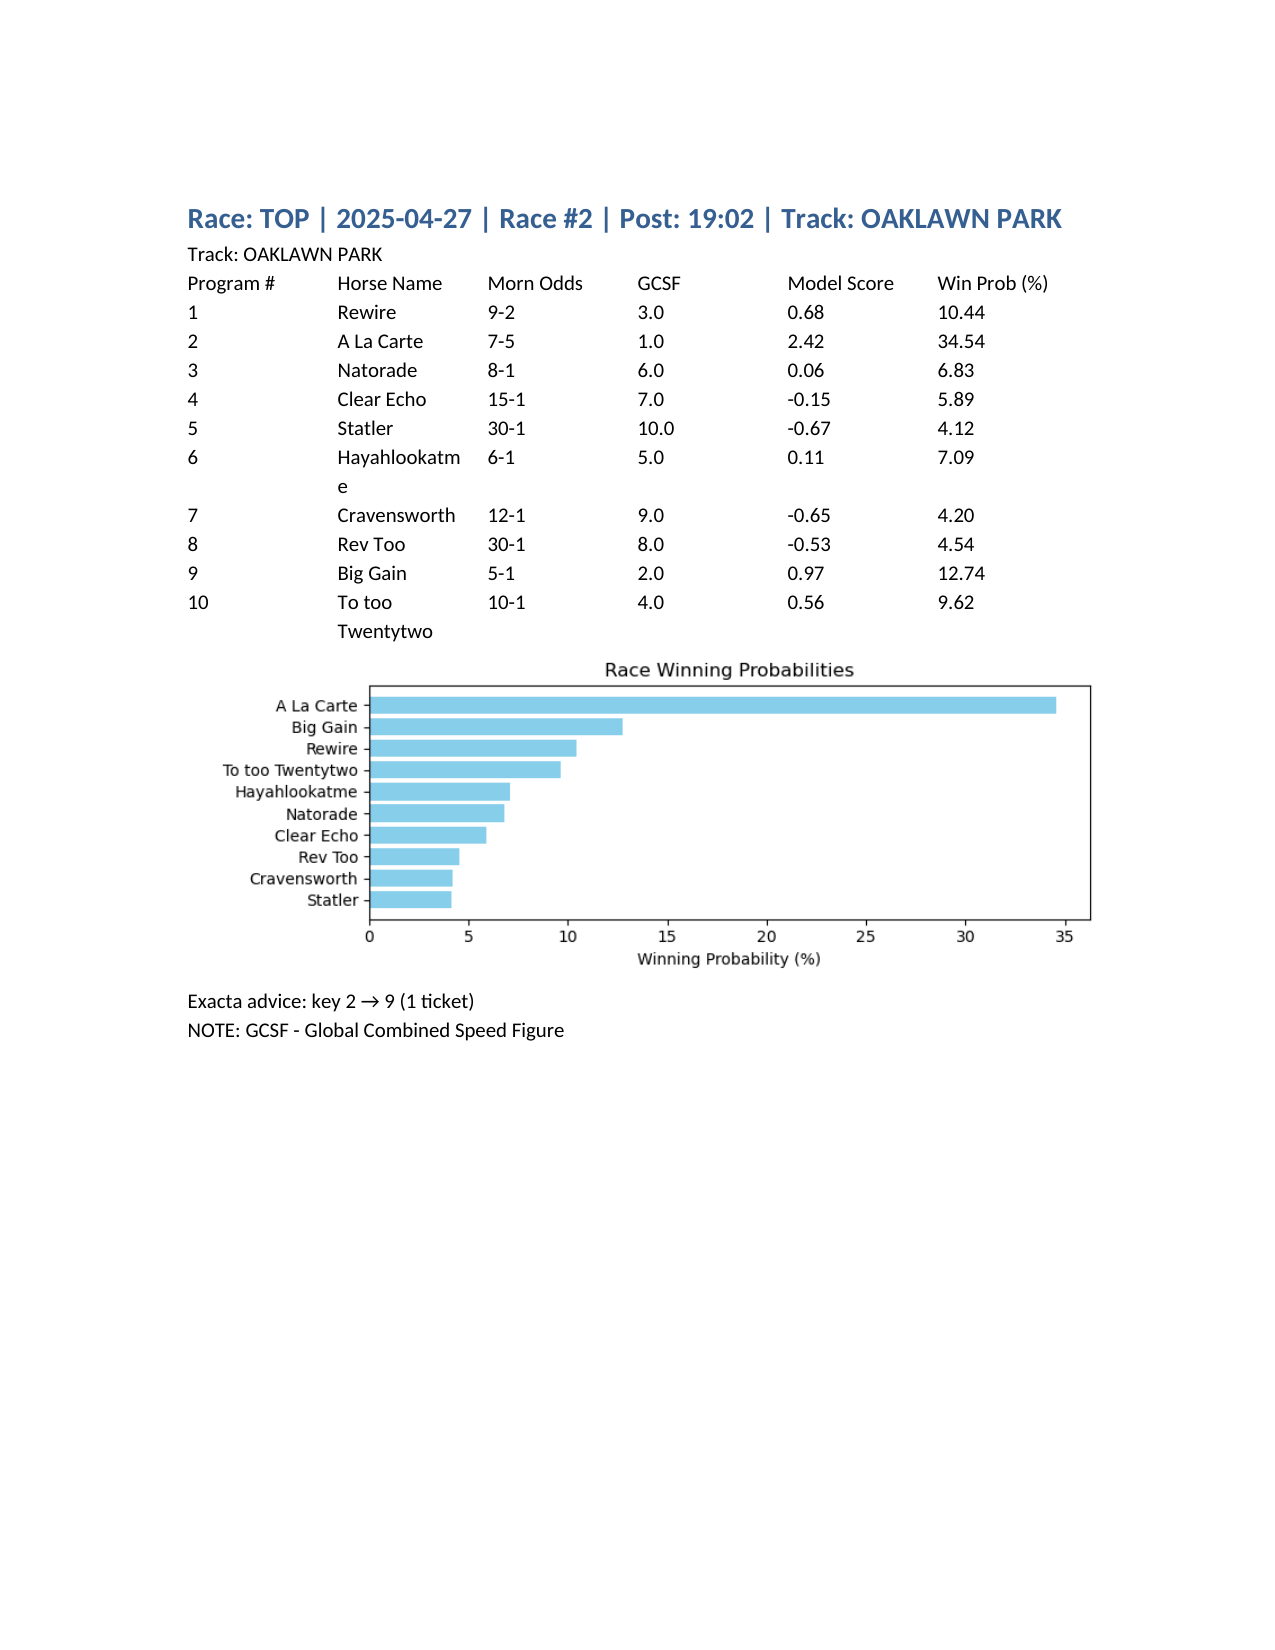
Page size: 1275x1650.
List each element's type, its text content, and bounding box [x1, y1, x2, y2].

text Exacta advice: key 2 → 9 (1 ticket) [187, 988, 1087, 1014]
subtitle Race: TOP | 2025-04-27 | Race #2 | Post: 19:02 | Track: OAKLAWN PARK [187, 200, 1087, 236]
text Track: OAKLAWN PARK [187, 241, 1087, 266]
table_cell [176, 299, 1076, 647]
picture [206, 647, 1107, 985]
text NOTE: GCSF - Global Combined Speed Figure [187, 1017, 1087, 1043]
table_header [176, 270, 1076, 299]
